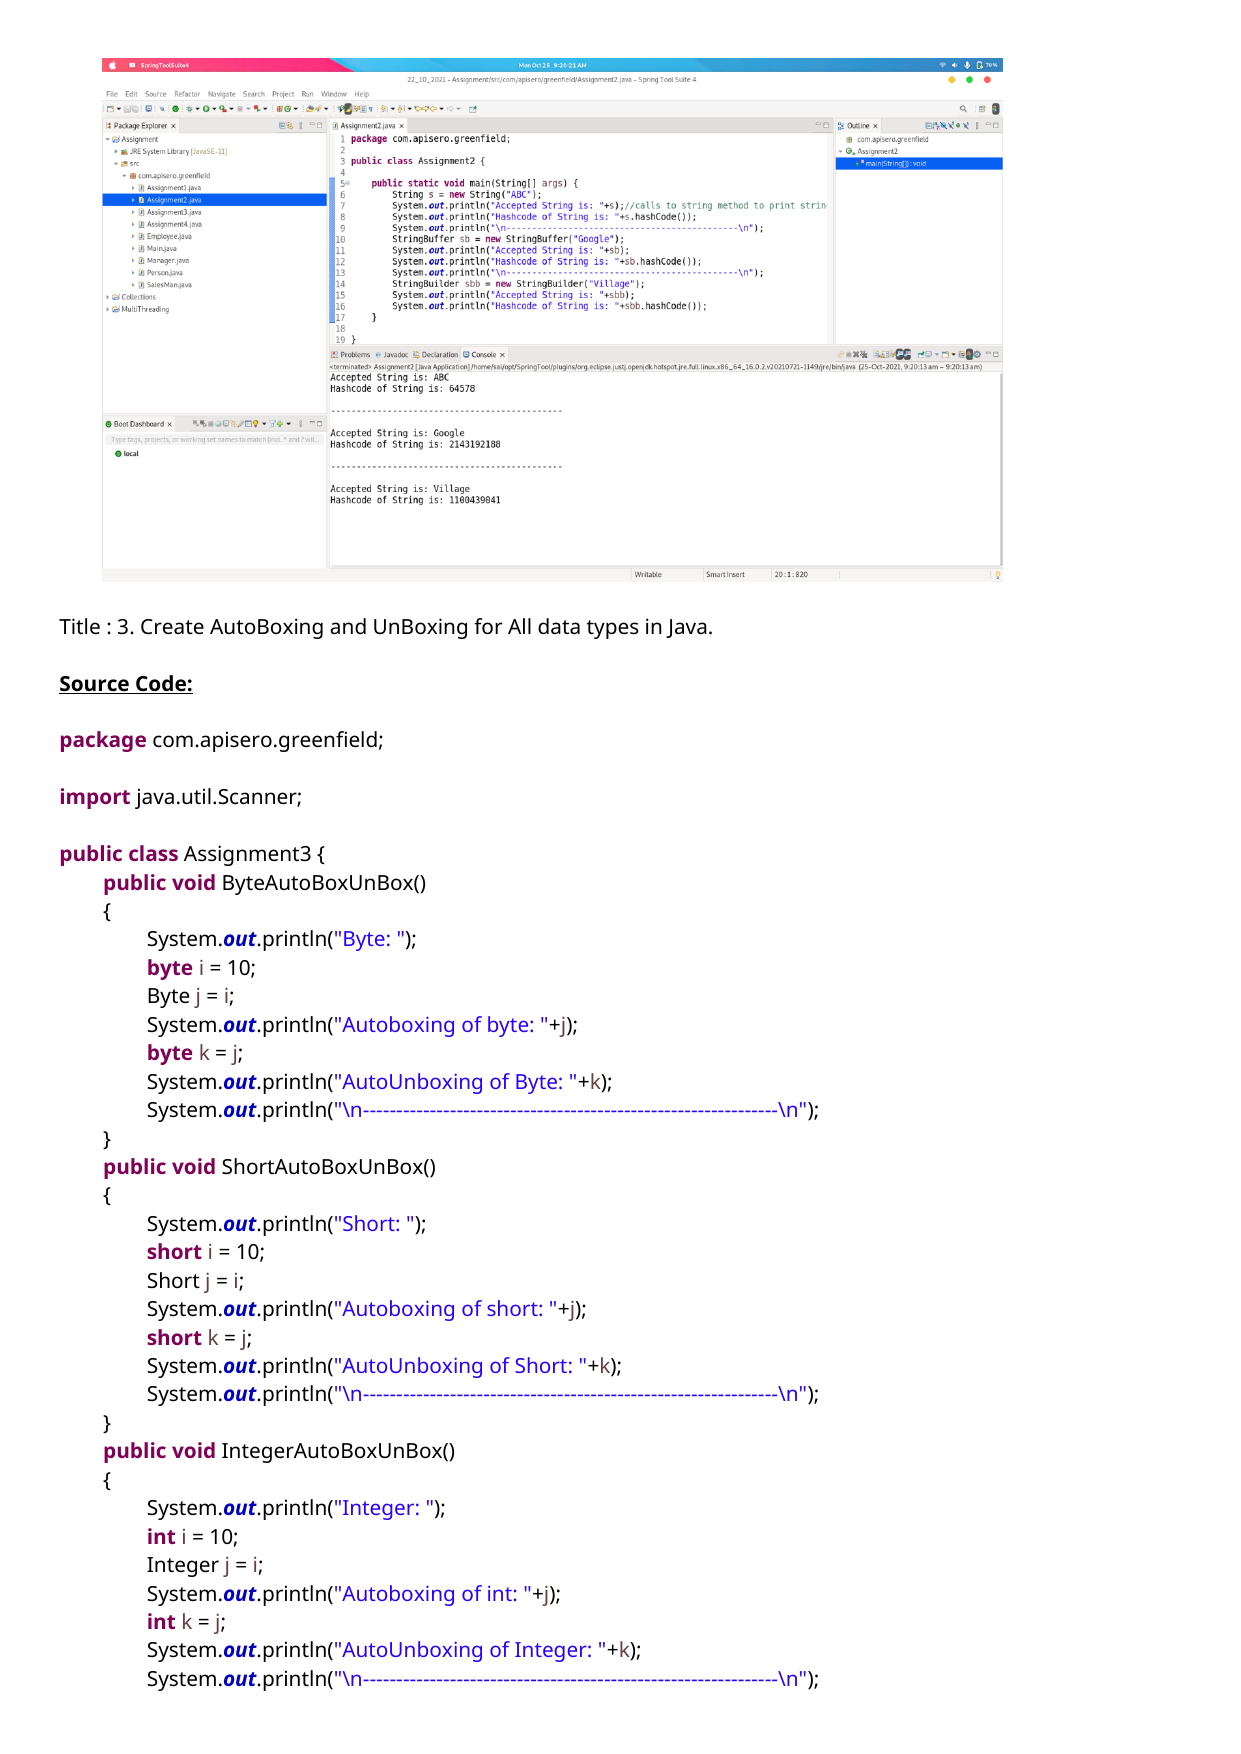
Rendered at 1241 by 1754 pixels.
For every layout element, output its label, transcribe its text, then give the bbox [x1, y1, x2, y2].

text System.out.println("\n--------------------------------------------------------------\n"); [59, 1664, 1181, 1692]
text Byte j = i; [59, 981, 1181, 1010]
text short i = 10; [59, 1237, 1181, 1266]
text int k = j; [59, 1607, 1181, 1636]
text } [59, 1408, 1181, 1436]
text { [59, 1465, 1181, 1493]
text System.out.println("Short: "); [59, 1209, 1181, 1237]
text System.out.println("\n--------------------------------------------------------------\n"); [59, 1379, 1181, 1408]
text System.out.println("AutoUnboxing of Integer: "+k); [59, 1636, 1181, 1664]
text int i = 10; [59, 1522, 1181, 1550]
text short k = j; [59, 1323, 1181, 1351]
text System.out.println("Autoboxing of short: "+j); [59, 1294, 1181, 1323]
text System.out.println("Autoboxing of int: "+j); [59, 1579, 1181, 1607]
text package com.apisero.greenfield; [59, 726, 1181, 754]
text System.out.println("AutoUnboxing of Byte: "+k); [59, 1067, 1181, 1095]
text byte k = j; [59, 1038, 1181, 1067]
text { [59, 896, 1181, 924]
text byte i = 10; [59, 953, 1181, 981]
text System.out.println("Autoboxing of byte: "+j); [59, 1010, 1181, 1038]
text System.out.println("\n--------------------------------------------------------------\n"); [59, 1095, 1181, 1124]
text public void IntegerAutoBoxUnBox() [59, 1436, 1181, 1465]
text public void ByteAutoBoxUnBox() [59, 868, 1181, 896]
text System.out.println("AutoUnboxing of Short: "+k); [59, 1351, 1181, 1379]
text System.out.println("Integer: "); [59, 1493, 1181, 1522]
text import java.util.Scanner; [59, 782, 1181, 811]
picture [102, 58, 1003, 582]
text } [59, 1124, 1181, 1152]
text Integer j = i; [59, 1550, 1181, 1579]
text System.out.println("Byte: "); [59, 924, 1181, 953]
text public void ShortAutoBoxUnBox() [59, 1152, 1181, 1181]
text Source Code: [59, 669, 1181, 697]
text { [59, 1181, 1181, 1209]
text public class Assignment3 { [59, 839, 1181, 868]
text Short j = i; [59, 1266, 1181, 1294]
text Title : 3. Create AutoBoxing and UnBoxing for All data types in Java. [59, 612, 1181, 640]
